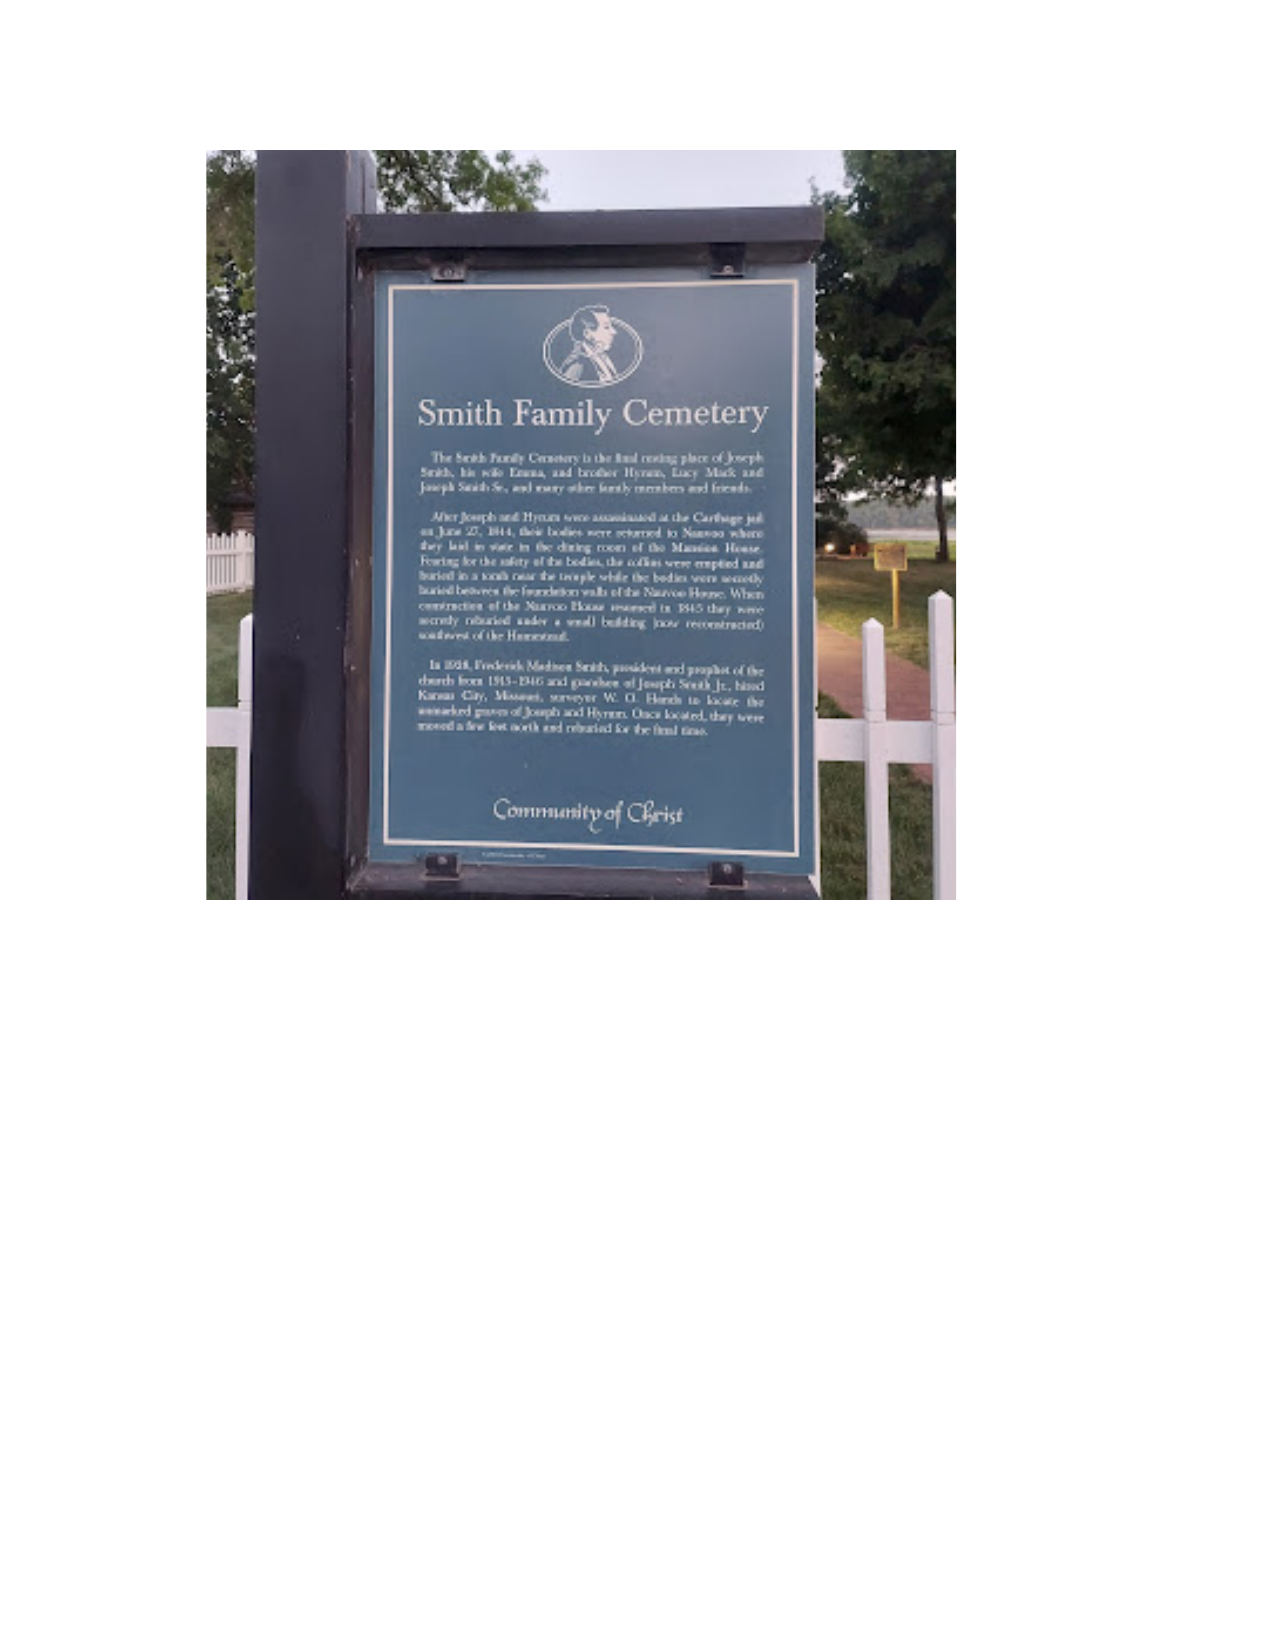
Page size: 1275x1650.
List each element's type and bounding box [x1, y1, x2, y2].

picture [206, 150, 957, 900]
